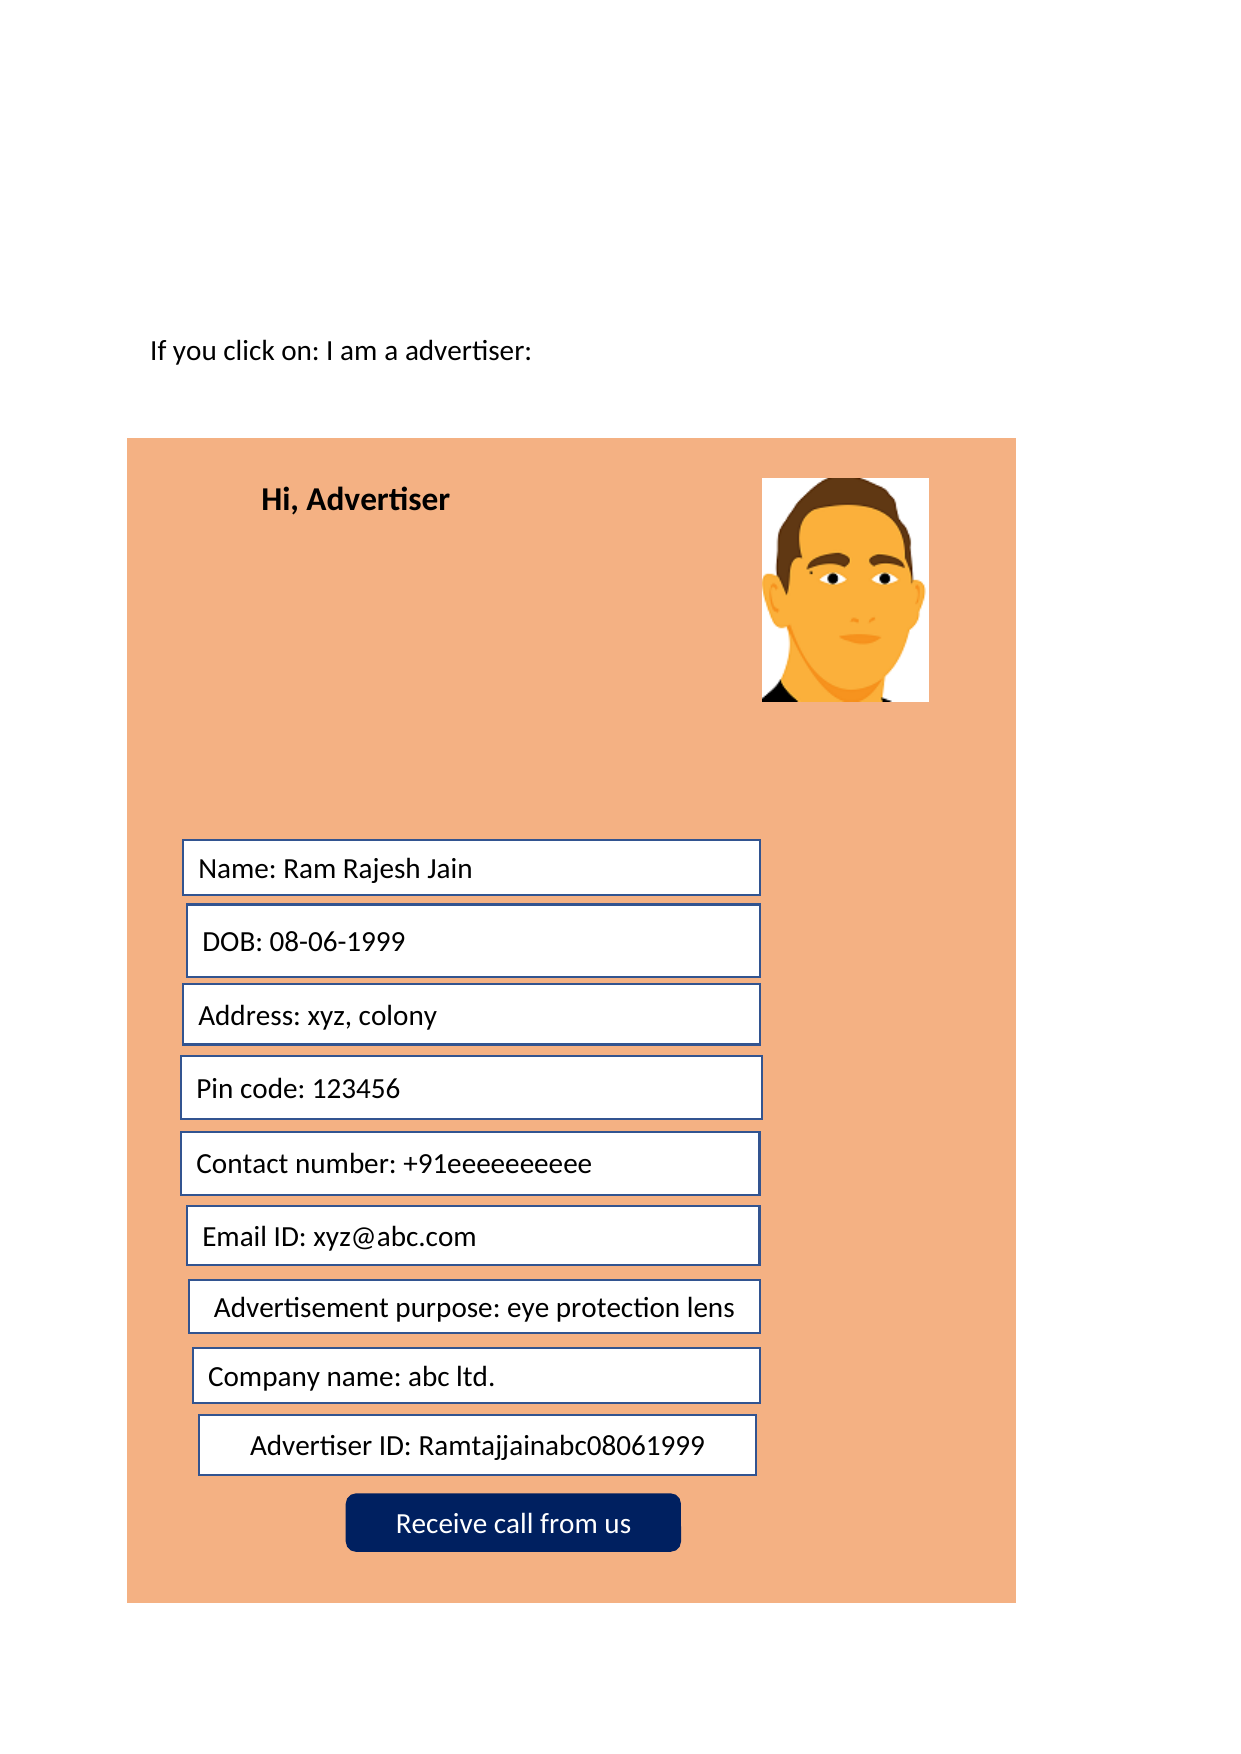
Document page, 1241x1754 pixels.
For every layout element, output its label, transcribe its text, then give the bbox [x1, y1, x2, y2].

picture [762, 478, 929, 702]
text If you click on: I am a advertiser: [150, 332, 1090, 367]
